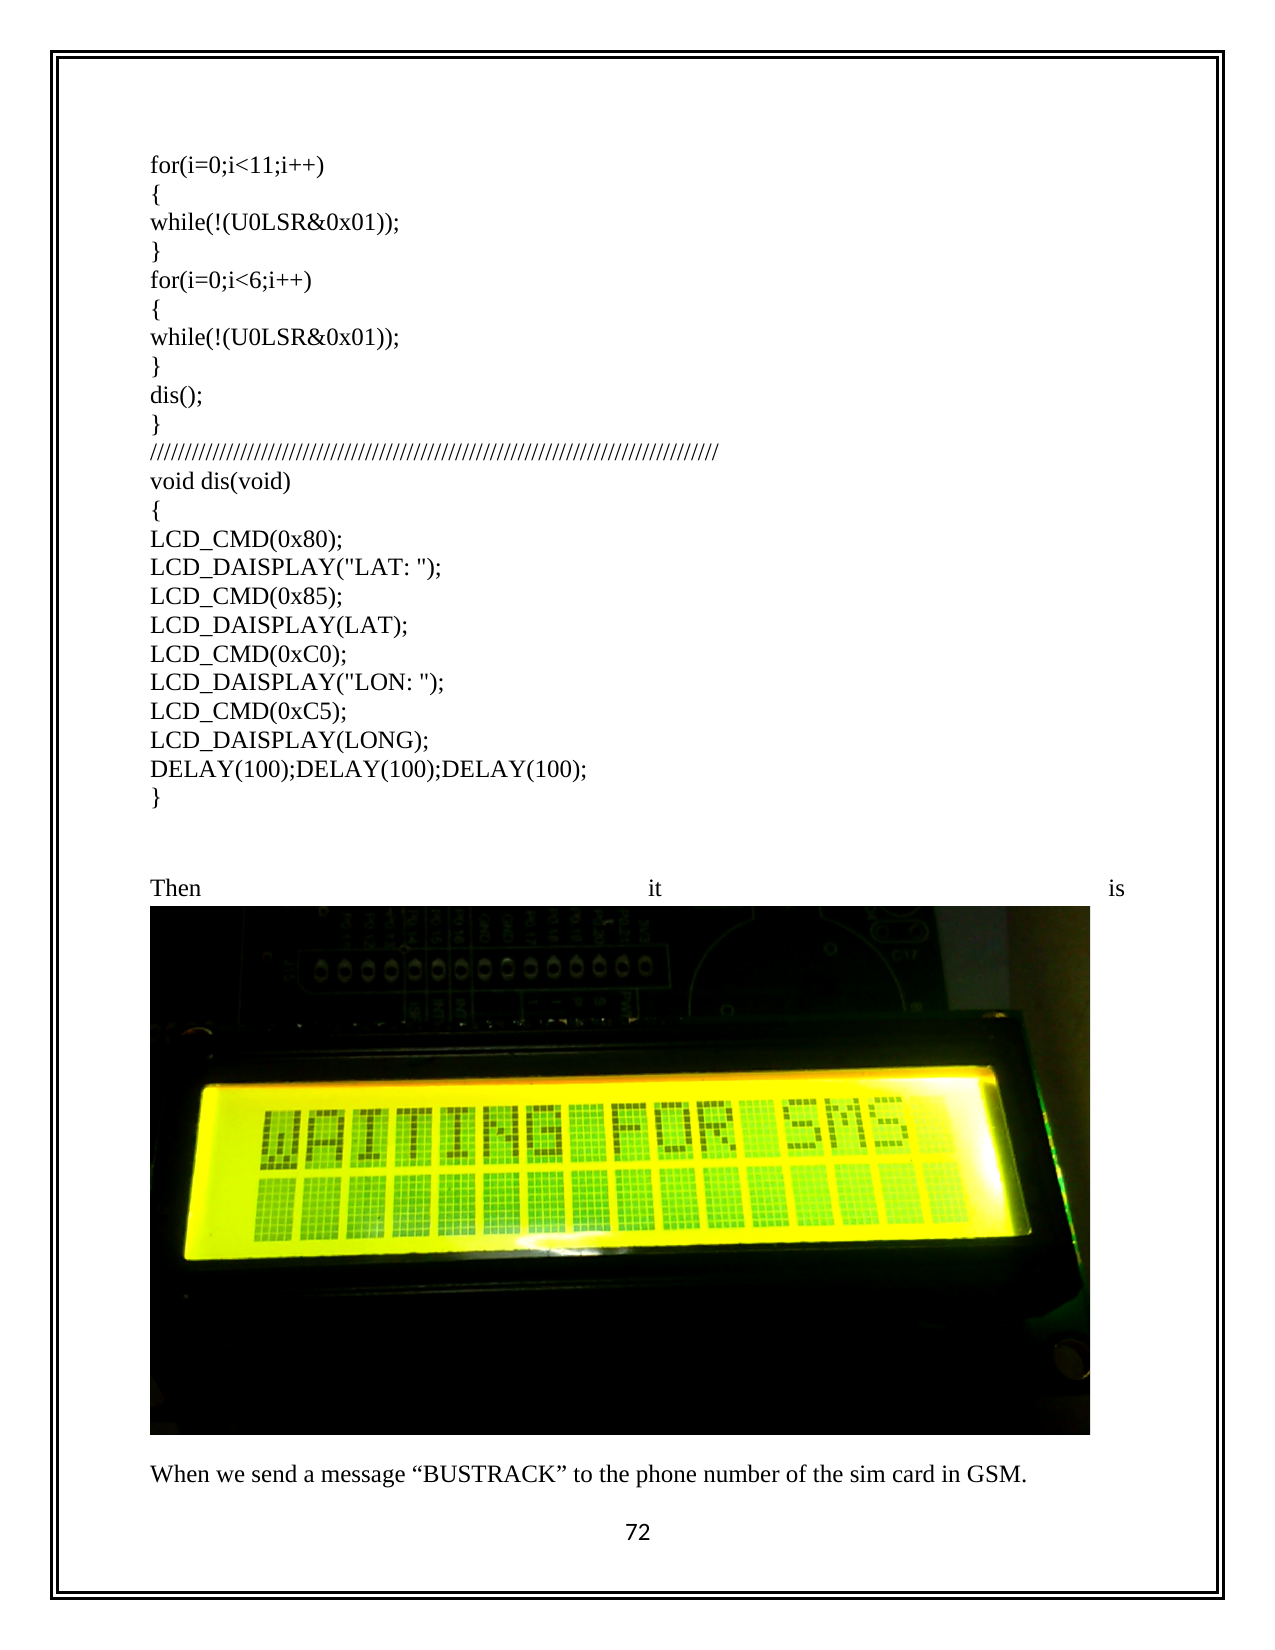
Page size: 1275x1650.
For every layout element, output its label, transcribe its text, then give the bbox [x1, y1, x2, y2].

text LCD_CMD(0x85); [150, 581, 1125, 610]
text LCD_DAISPLAY(LAT); [150, 610, 1125, 639]
text } [150, 351, 1125, 380]
text while(!(U0LSR&0x01)); [150, 207, 1125, 236]
text } [150, 409, 1125, 437]
text LCD_DAISPLAY(LONG); [150, 725, 1125, 754]
text { [150, 294, 1125, 322]
text LCD_CMD(0xC0); [150, 639, 1125, 667]
text { [150, 179, 1125, 207]
text } [150, 782, 1125, 811]
text for(i=0;i<11;i++) [150, 150, 1125, 179]
text LCD_DAISPLAY("LON: "); [150, 667, 1125, 696]
picture [150, 906, 1091, 1435]
text LCD_CMD(0xC5); [150, 696, 1125, 725]
text void dis(void) [150, 466, 1125, 495]
text ////////////////////////////////////////////////////////////////////////////////// [150, 437, 1125, 466]
text LCD_DAISPLAY("LAT: "); [150, 552, 1125, 581]
text { [150, 495, 1125, 524]
text When we send a message “BUSTRACK” to the phone number of the sim card in GSM. [150, 1459, 1125, 1488]
text } [150, 236, 1125, 265]
text while(!(U0LSR&0x01)); [150, 322, 1125, 351]
text LCD_CMD(0x80); [150, 524, 1125, 552]
text for(i=0;i<6;i++) [150, 265, 1125, 294]
text dis(); [150, 380, 1125, 409]
text DELAY(100);DELAY(100);DELAY(100); [150, 754, 1125, 782]
